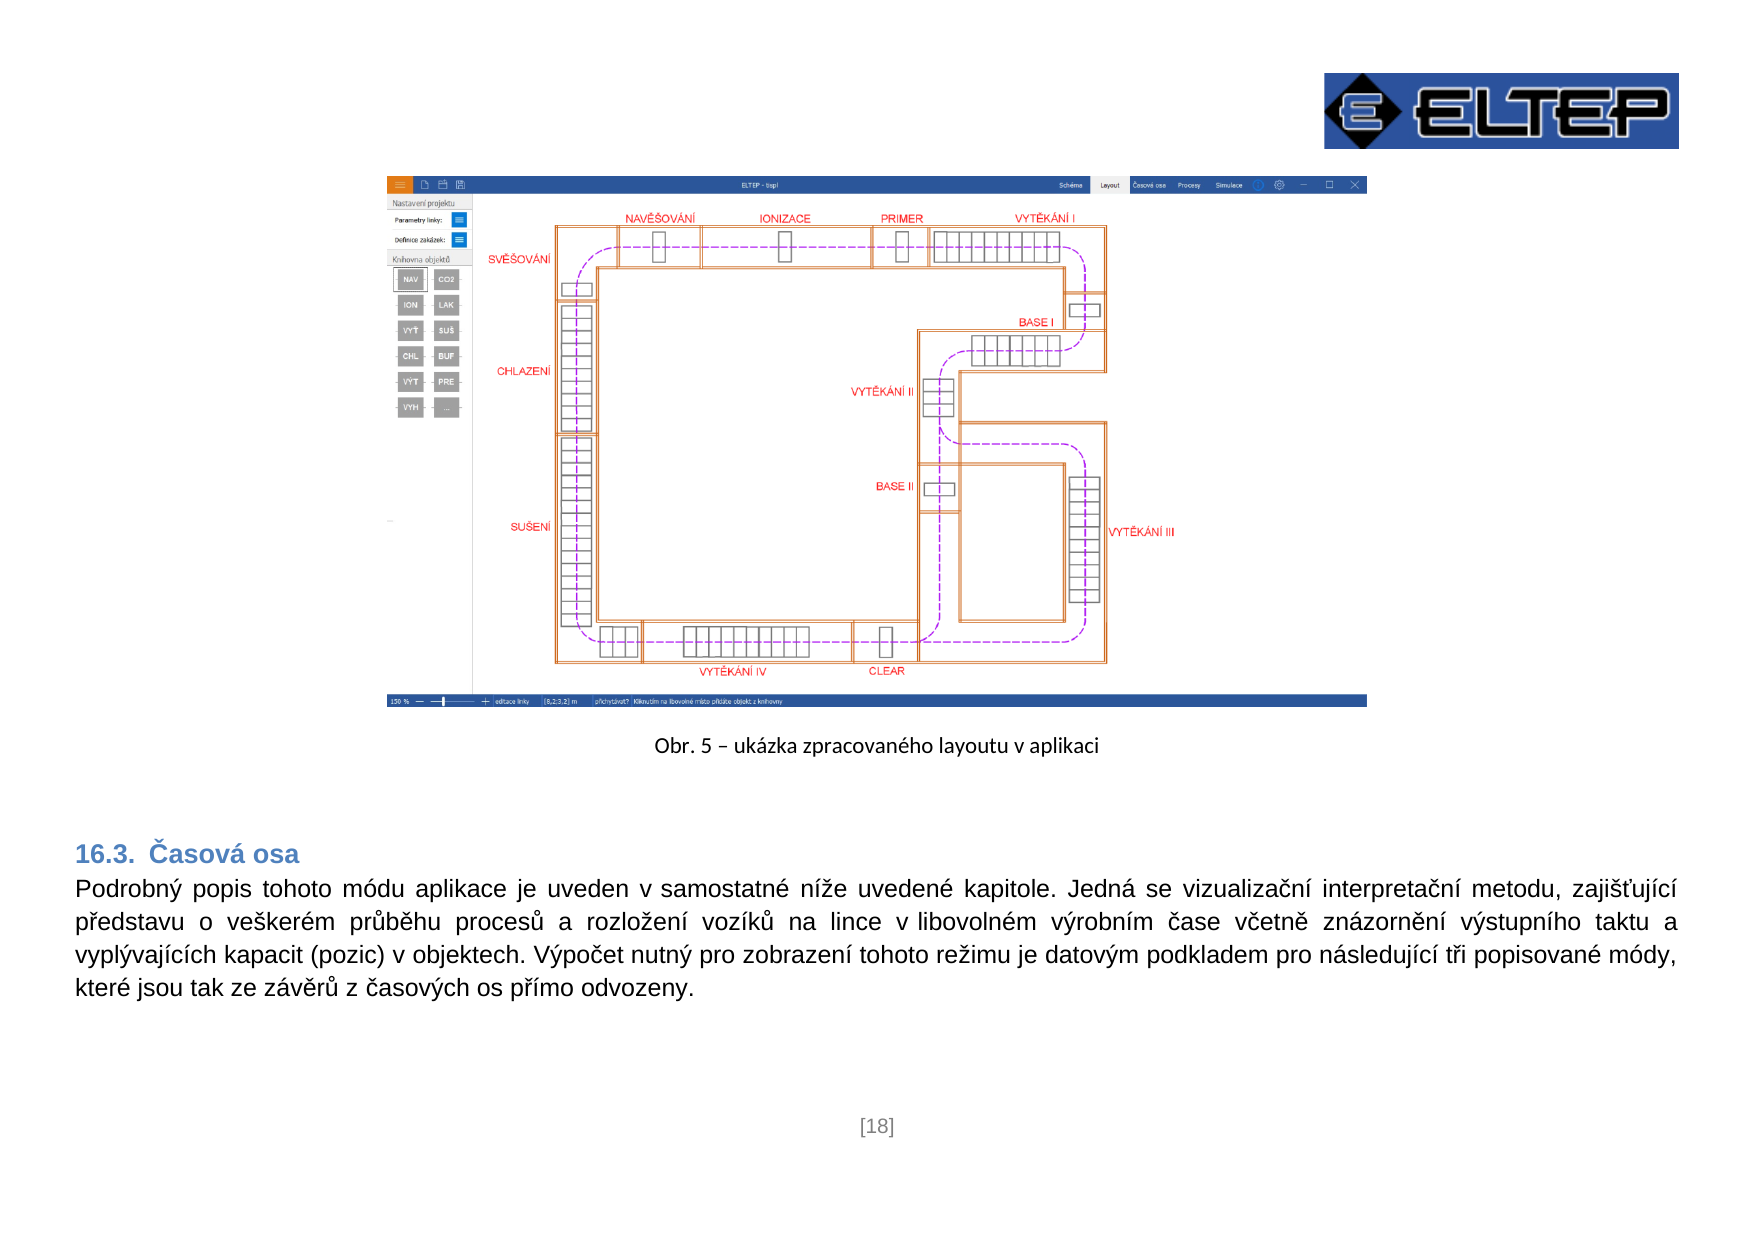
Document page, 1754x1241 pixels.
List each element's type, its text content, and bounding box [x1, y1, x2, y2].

picture [387, 176, 1367, 707]
subtitle Časová osa [75, 838, 1679, 870]
picture [1324, 73, 1679, 149]
list Podrobný popis tohoto módu aplikace je uveden v samostatné níže uvedené kapitole. Jedná se vizualizační interpretační metodu, zajišťující představu o veškerém průběhu procesů a rozložení vozíků na lince v libovolném výrobním čase včetně znázornění výstupního taktu a vyplývajících kapacit (pozic) v objektech. Výpočet nutný pro zobrazení tohoto režimu je datovým podkladem pro následující tři popisované módy, které jsou tak ze závěrů z časových os přímo odvozeny. [75, 874, 1679, 1002]
